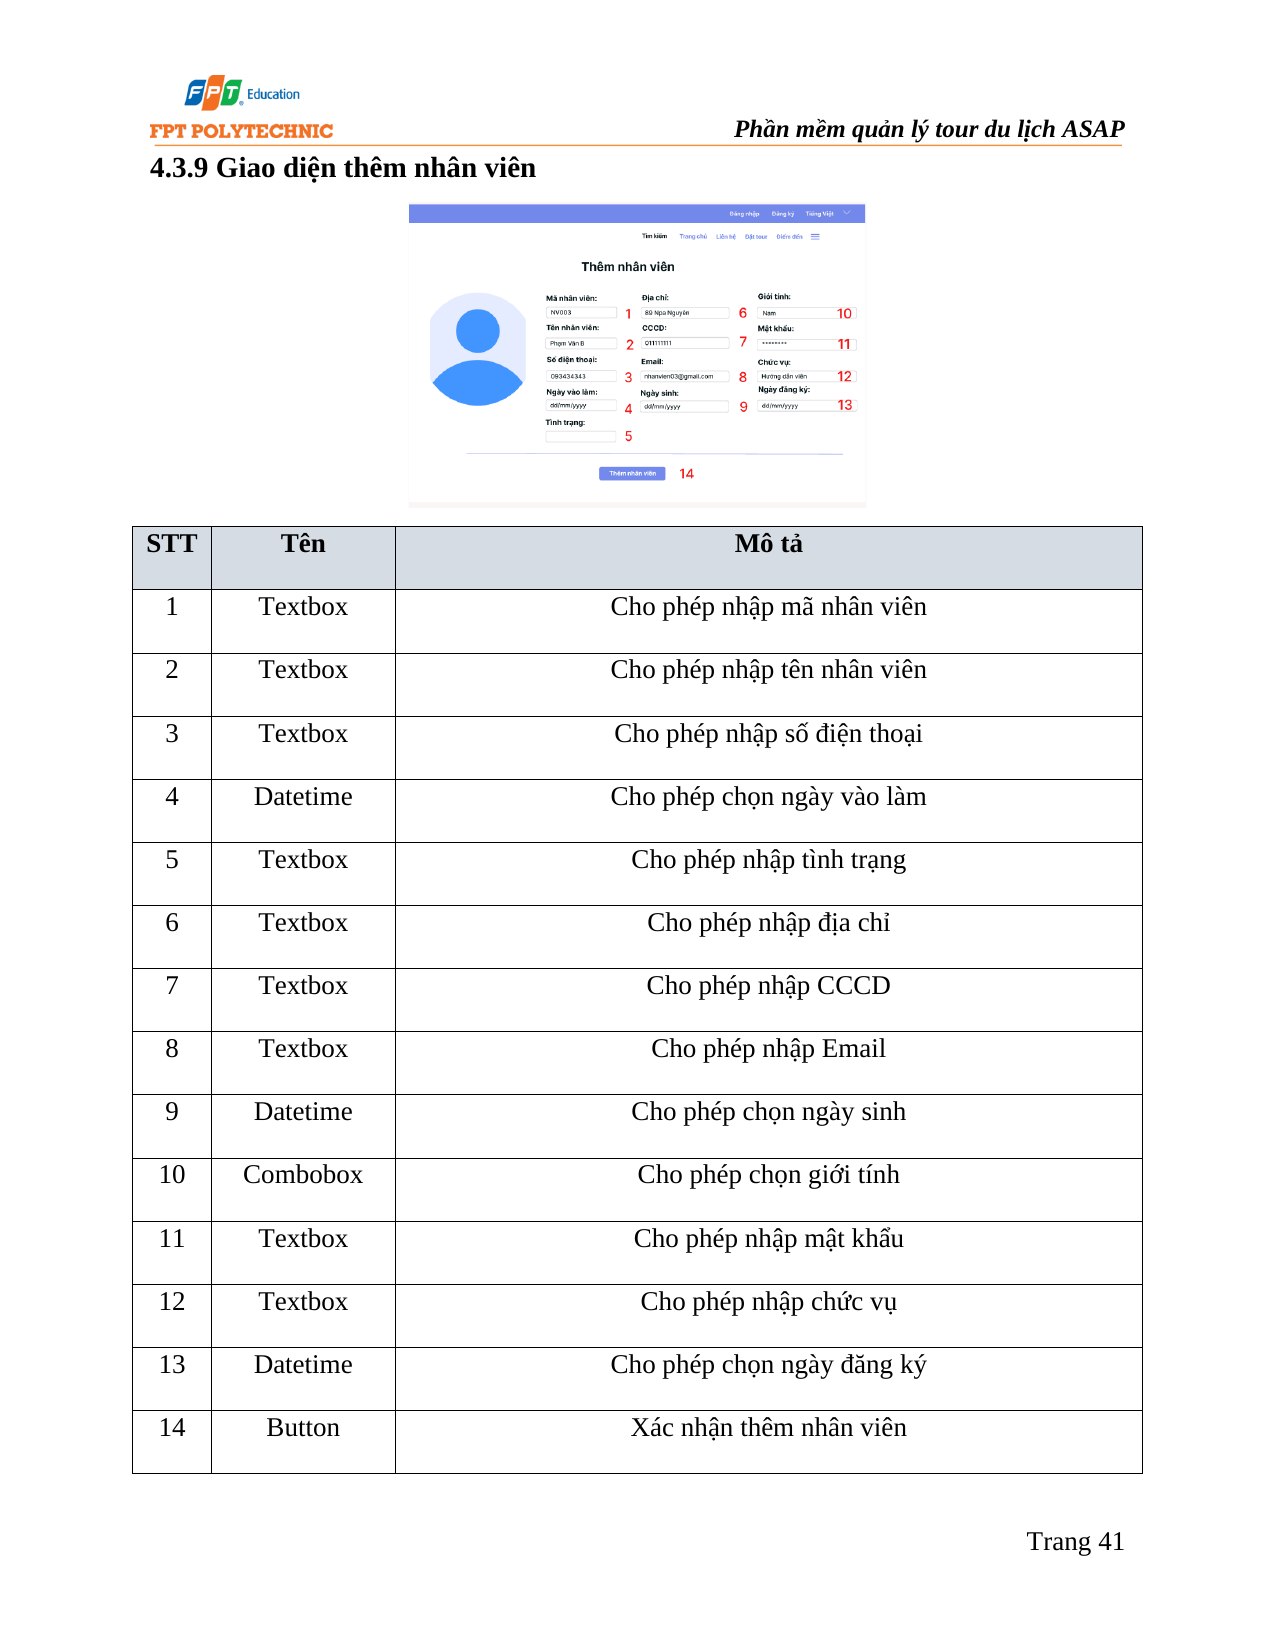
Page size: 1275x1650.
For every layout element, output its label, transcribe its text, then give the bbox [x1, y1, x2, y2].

table_cell 8 [133, 1032, 211, 1094]
table_cell 2 [133, 654, 211, 716]
table_cell Datetime [212, 1095, 395, 1157]
table_cell 4 [133, 780, 211, 842]
table_cell Cho phép nhập CCCD [396, 969, 1142, 1031]
table_cell 12 [133, 1285, 211, 1347]
table_cell Textbox [212, 1032, 395, 1094]
table_cell Textbox [212, 590, 395, 652]
table_cell Cho phép nhập chức vụ [396, 1285, 1142, 1347]
table_cell 10 [133, 1159, 211, 1221]
table_cell Textbox [212, 1285, 395, 1347]
table_cell Textbox [212, 906, 395, 968]
table_cell Cho phép chọn ngày sinh [396, 1095, 1142, 1157]
table_cell 6 [133, 906, 211, 968]
table_cell Datetime [212, 780, 395, 842]
table_cell 1 [133, 590, 211, 652]
table_header STT [133, 527, 211, 589]
table_header Tên [212, 527, 395, 589]
table_cell Button [212, 1411, 395, 1473]
table_cell Cho phép chọn ngày đăng ký [396, 1348, 1142, 1410]
table_cell Cho phép nhập mật khẩu [396, 1222, 1142, 1284]
table_cell 3 [133, 717, 211, 779]
table_header Mô tả [396, 527, 1142, 589]
table_cell 14 [133, 1411, 211, 1473]
table_cell 9 [133, 1095, 211, 1157]
table_cell Cho phép chọn giới tính [396, 1159, 1142, 1221]
table_cell Cho phép nhập tên nhân viên [396, 654, 1142, 716]
table_cell Textbox [212, 969, 395, 1031]
table_cell 7 [133, 969, 211, 1031]
table_cell 11 [133, 1222, 211, 1284]
table_cell Combobox [212, 1159, 395, 1221]
table_cell 5 [133, 843, 211, 905]
table_cell Textbox [212, 717, 395, 779]
table_cell Cho phép nhập số điện thoại [396, 717, 1142, 779]
table_cell Textbox [212, 654, 395, 716]
picture [150, 75, 333, 138]
text 4.3.9 Giao diện thêm nhân viên [150, 150, 1125, 183]
table_cell Textbox [212, 843, 395, 905]
table_cell Cho phép chọn ngày vào làm [396, 780, 1142, 842]
table_cell Cho phép nhập mã nhân viên [396, 590, 1142, 652]
table_cell Textbox [212, 1222, 395, 1284]
table_cell Cho phép nhập tình trạng [396, 843, 1142, 905]
table_cell 13 [133, 1348, 211, 1410]
table_cell Xác nhận thêm nhân viên [396, 1411, 1142, 1473]
table_cell Cho phép nhập Email [396, 1032, 1142, 1094]
picture [408, 202, 867, 508]
table_cell Cho phép nhập địa chỉ [396, 906, 1142, 968]
table_cell Datetime [212, 1348, 395, 1410]
